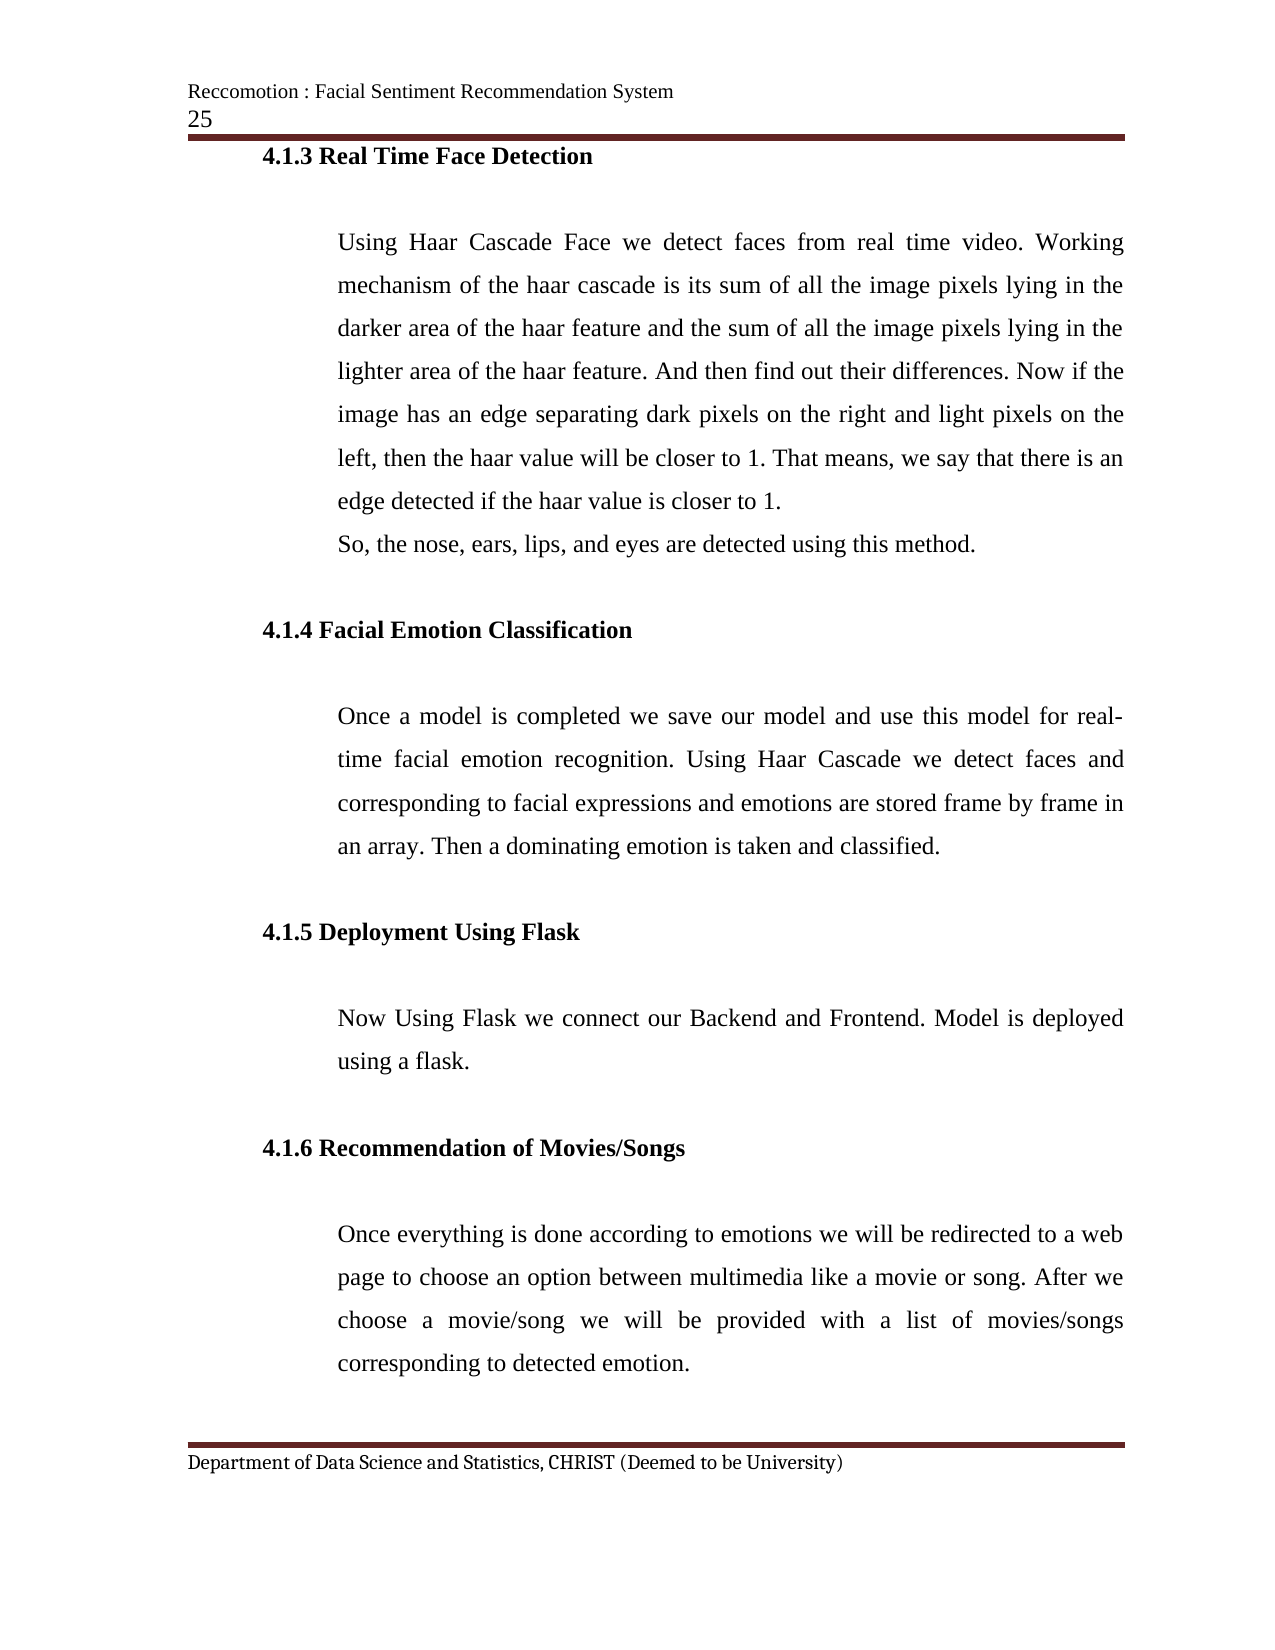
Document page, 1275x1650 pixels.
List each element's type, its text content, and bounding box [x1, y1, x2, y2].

text Once a model is completed we save our model and use this model for real-time facial emotion recognition. Using Haar Cascade we detect faces and corresponding to facial expressions and emotions are stored frame by frame in an array. Then a dominating emotion is taken and classified. [337, 701, 1125, 859]
text Once everything is done according to emotions we will be redirected to a web page to choose an option between multimedia like a movie or song. After we choose a movie/song we will be provided with a list of movies/songs corresponding to detected emotion. [337, 1219, 1125, 1377]
text So, the nose, ears, lips, and eyes are detected using this method. [337, 529, 1125, 558]
text 4.1.5 Deployment Using Flask [187, 917, 1125, 946]
text 4.1.6 Recommendation of Movies/Songs [187, 1133, 1125, 1161]
text 4.1.3 Real Time Face Detection [187, 141, 1125, 169]
text Now Using Flask we connect our Backend and Frontend. Model is deployed using a flask. [337, 1003, 1125, 1075]
text Using Haar Cascade Face we detect faces from real time video. Working mechanism of the haar cascade is its sum of all the image pixels lying in the darker area of the haar feature and the sum of all the image pixels lying in the lighter area of the haar feature. And then find out their differences. Now if the image has an edge separating dark pixels on the right and light pixels on the left, then the haar value will be closer to 1. That means, we say that there is an edge detected if the haar value is closer to 1. [337, 227, 1125, 514]
text 4.1.4 Facial Emotion Classification [187, 615, 1125, 644]
